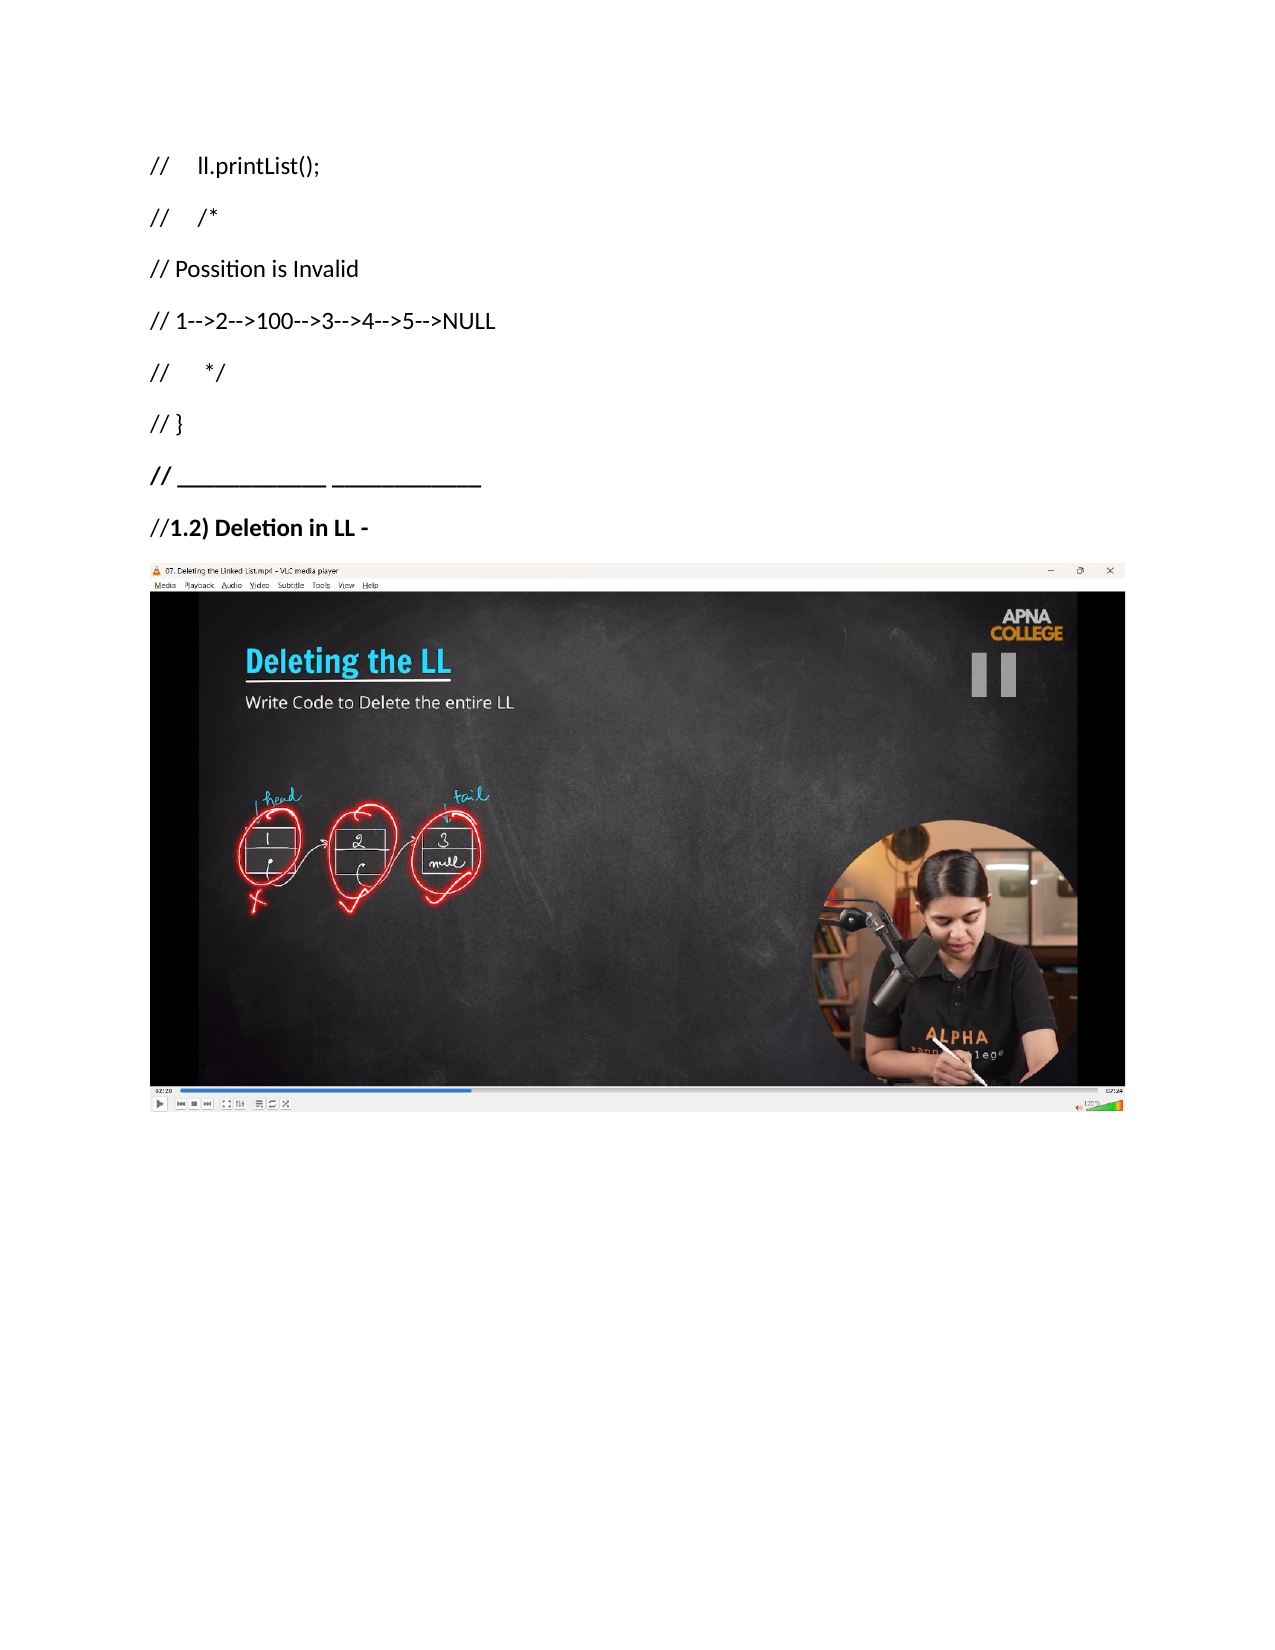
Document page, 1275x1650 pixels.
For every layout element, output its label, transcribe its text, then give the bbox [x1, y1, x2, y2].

text // 1-->2-->100-->3-->4-->5-->NULL [150, 305, 1125, 336]
text // } [150, 408, 1125, 439]
text // ll.printList(); [150, 150, 1125, 181]
picture [150, 563, 1125, 1112]
text //1.2) Deletion in LL - [150, 512, 1125, 542]
text // /* [150, 202, 1125, 232]
text // Possition is Invalid [150, 253, 1125, 284]
text // */ [150, 357, 1125, 387]
text // ____________ ____________ [150, 460, 1125, 491]
